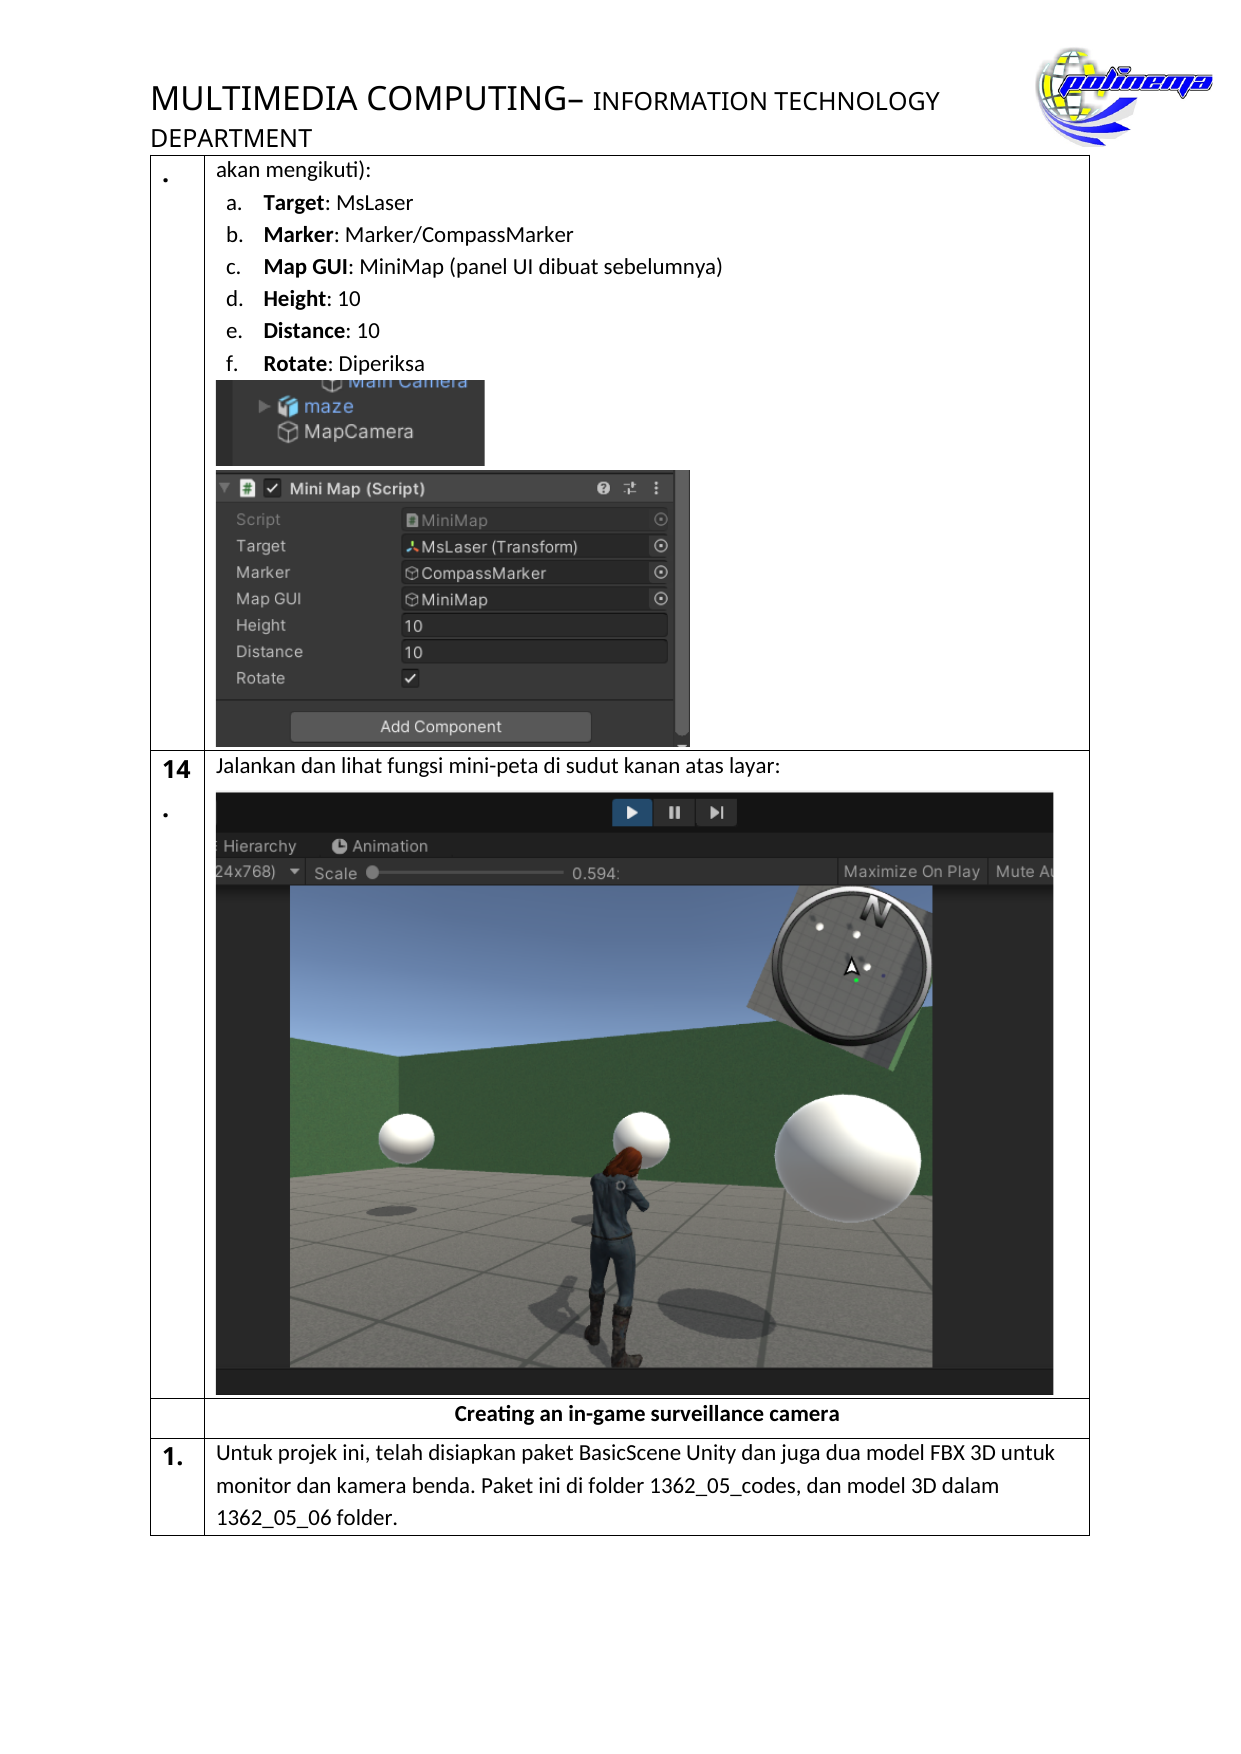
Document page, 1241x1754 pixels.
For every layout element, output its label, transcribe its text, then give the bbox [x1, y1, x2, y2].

table_cell 13. [151, 156, 204, 750]
picture [215, 380, 485, 466]
table_cell Creating an in-game surveillance camera [205, 1399, 1089, 1437]
table_cell Jalankan dan lihat fungsi mini-peta di sudut kanan atas layar: [205, 751, 1089, 1398]
table_cell 1. [151, 1439, 204, 1535]
picture [215, 470, 690, 747]
picture [215, 783, 1054, 1395]
picture [1034, 46, 1212, 147]
table_cell 14. [151, 751, 204, 1398]
table_cell [151, 1399, 204, 1437]
